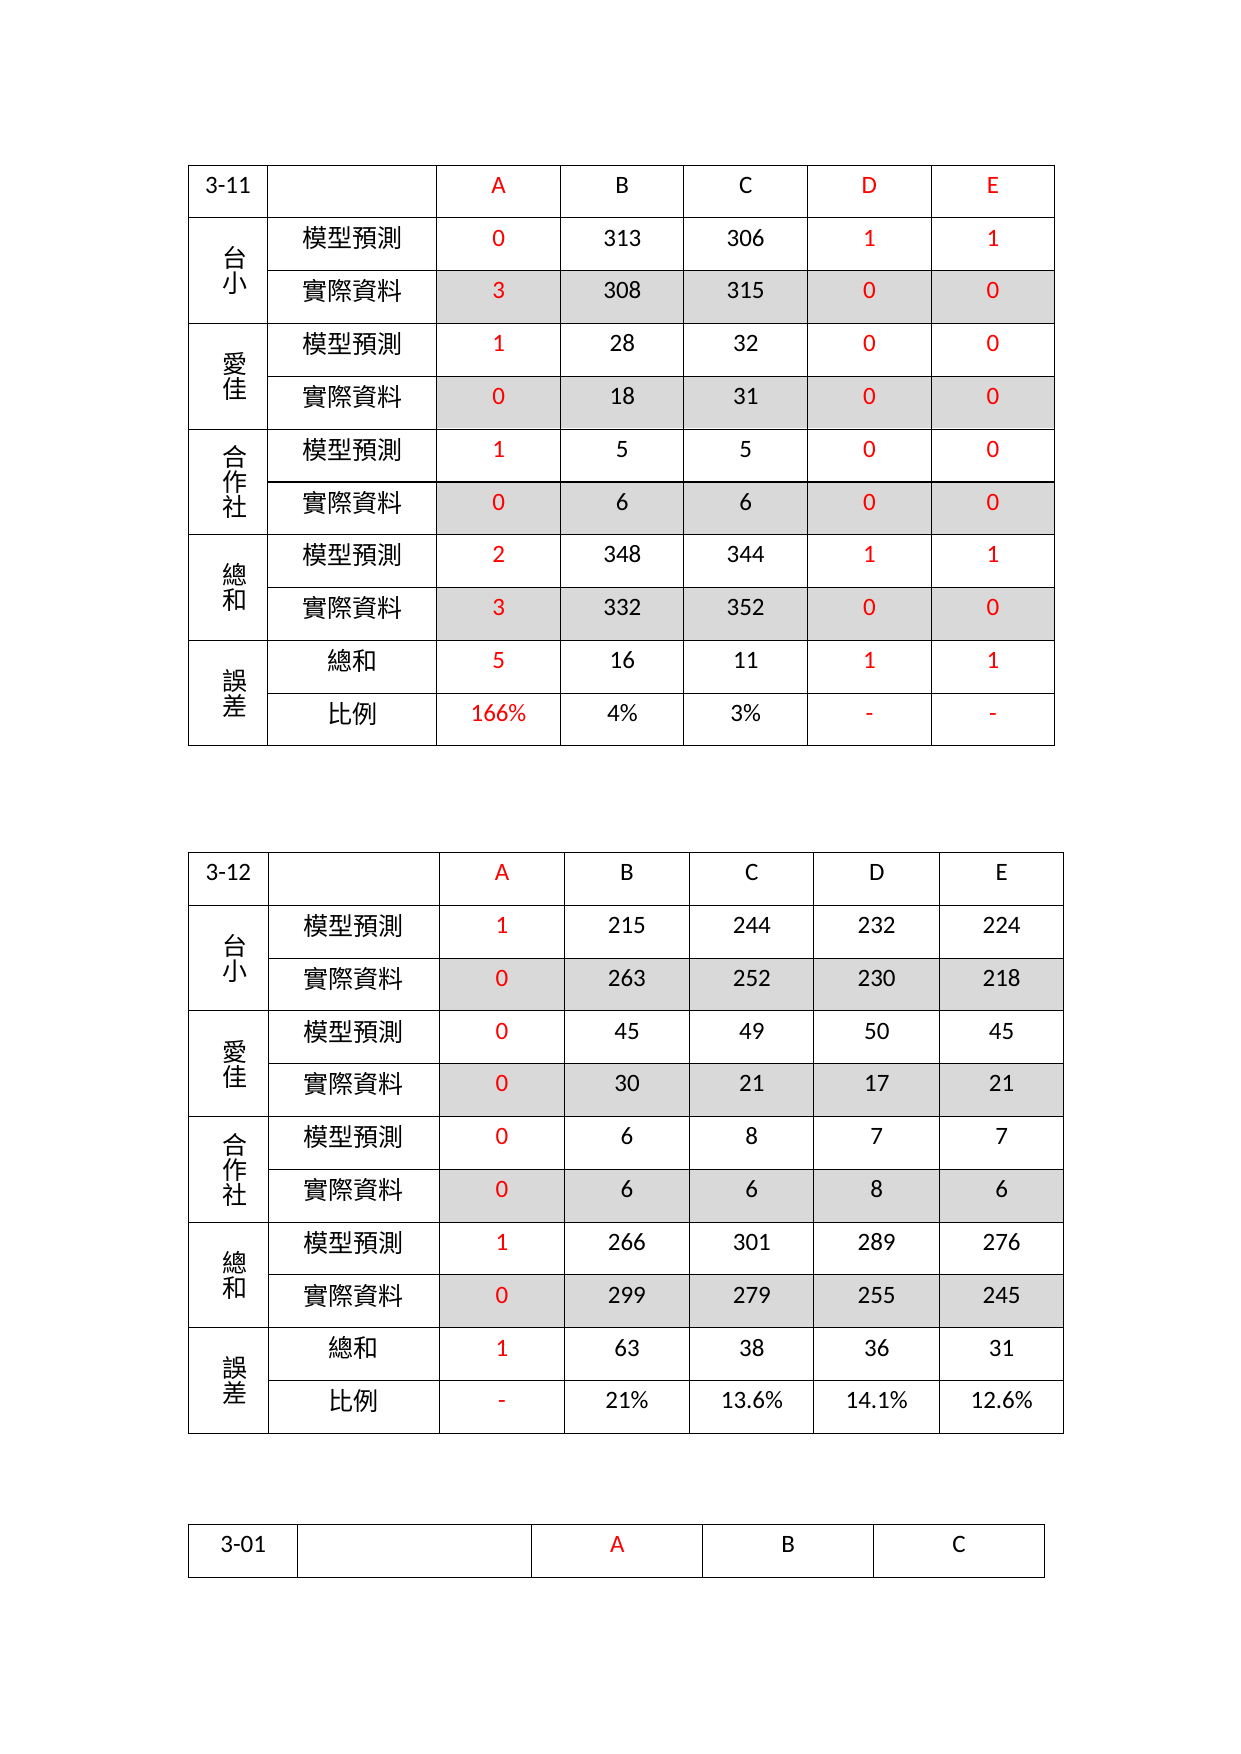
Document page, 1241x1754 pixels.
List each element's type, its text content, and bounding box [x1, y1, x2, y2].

table_cell 愛佳 [189, 324, 267, 428]
table_cell 0 [440, 1275, 564, 1327]
table_cell 18 [561, 377, 683, 428]
table_cell 3 [437, 588, 560, 640]
table_cell 0 [932, 430, 1054, 481]
table_cell - [440, 1381, 564, 1433]
table_header [269, 853, 439, 905]
table_cell 12.6% [940, 1381, 1063, 1433]
table_cell 1 [932, 641, 1054, 693]
table_cell 總和 [269, 1328, 439, 1380]
table_cell 模型預測 [269, 1011, 439, 1063]
table_cell 總和 [189, 535, 267, 640]
table_cell 1 [808, 218, 931, 270]
table_cell 230 [814, 959, 939, 1010]
table_cell 14.1% [814, 1381, 939, 1433]
table_header 3-01 [189, 1525, 297, 1577]
table_cell 1 [440, 1328, 564, 1380]
table_cell 0 [808, 430, 931, 481]
table_header A [440, 853, 564, 905]
table_cell 誤差 [189, 641, 267, 745]
table_cell 0 [932, 483, 1054, 534]
table_cell 224 [940, 906, 1063, 957]
table_cell 台小 [189, 906, 268, 1010]
table_cell 比例 [269, 1381, 439, 1433]
table_cell 32 [684, 324, 807, 376]
table_cell 3% [684, 694, 807, 745]
table_cell 348 [561, 535, 683, 587]
table_cell 模型預測 [268, 535, 436, 587]
table_header B [565, 853, 689, 905]
table_cell 1 [437, 324, 560, 376]
table_cell 實際資料 [268, 271, 436, 323]
table_cell 比例 [268, 694, 436, 745]
table_cell 276 [940, 1223, 1063, 1274]
table_header C [690, 853, 813, 905]
table_cell 166% [437, 694, 560, 745]
table_header B [703, 1525, 873, 1577]
table_cell 模型預測 [269, 1223, 439, 1274]
table_cell 21 [690, 1064, 813, 1116]
table_cell 31 [684, 377, 807, 428]
table_cell 實際資料 [268, 377, 436, 428]
table_cell 模型預測 [269, 906, 439, 957]
table_cell 31 [940, 1328, 1063, 1380]
table_cell 合作社 [189, 430, 267, 534]
table_cell 6 [561, 483, 683, 534]
table_cell 0 [808, 377, 931, 428]
table_cell 28 [561, 324, 683, 376]
table_cell 模型預測 [268, 324, 436, 376]
table_header C [874, 1525, 1044, 1577]
table_cell 6 [690, 1170, 813, 1222]
table_cell 4% [561, 694, 683, 745]
table_cell 0 [932, 324, 1054, 376]
table_cell 6 [684, 483, 807, 534]
table_cell - [808, 694, 931, 745]
table_cell 0 [437, 377, 560, 428]
table_header 3-12 [189, 853, 268, 905]
table_cell 0 [440, 1170, 564, 1222]
table_cell 0 [808, 324, 931, 376]
table_header A [532, 1525, 702, 1577]
table_cell 266 [565, 1223, 689, 1274]
table_cell 6 [940, 1170, 1063, 1222]
table_cell 5 [437, 641, 560, 693]
table_header D [814, 853, 939, 905]
table_cell 218 [940, 959, 1063, 1010]
table_cell 289 [814, 1223, 939, 1274]
table_cell 245 [940, 1275, 1063, 1327]
table_cell 合作社 [189, 1117, 268, 1222]
table_cell 2 [437, 535, 560, 587]
table_cell 實際資料 [268, 588, 436, 640]
table_cell 8 [690, 1117, 813, 1169]
table_cell 實際資料 [269, 1064, 439, 1116]
table_cell 實際資料 [269, 959, 439, 1010]
table_cell 6 [565, 1117, 689, 1169]
table_cell 實際資料 [268, 483, 436, 534]
table_cell 244 [690, 906, 813, 957]
table_cell 1 [932, 218, 1054, 270]
table_cell 313 [561, 218, 683, 270]
table_cell 實際資料 [269, 1170, 439, 1222]
table_cell 1 [808, 535, 931, 587]
table_cell 0 [808, 271, 931, 323]
table_header E [932, 166, 1054, 217]
table_cell 0 [808, 588, 931, 640]
table_cell 279 [690, 1275, 813, 1327]
table_cell 11 [684, 641, 807, 693]
table_cell 252 [690, 959, 813, 1010]
table_cell 17 [814, 1064, 939, 1116]
table_cell 21% [565, 1381, 689, 1433]
table_cell 3 [437, 271, 560, 323]
table_cell 0 [808, 483, 931, 534]
table_cell 0 [437, 483, 560, 534]
table_cell 1 [440, 906, 564, 957]
table_cell 16 [561, 641, 683, 693]
table_cell 306 [684, 218, 807, 270]
table_cell 5 [684, 430, 807, 481]
table_cell 352 [684, 588, 807, 640]
table_cell 0 [437, 218, 560, 270]
table_cell 344 [684, 535, 807, 587]
table_cell 299 [565, 1275, 689, 1327]
table_cell 50 [814, 1011, 939, 1063]
table_cell 誤差 [189, 1328, 268, 1433]
table_cell 38 [690, 1328, 813, 1380]
table_header D [808, 166, 931, 217]
table_header [268, 166, 436, 217]
table_cell 63 [565, 1328, 689, 1380]
table_cell 1 [932, 535, 1054, 587]
table_cell 0 [440, 1064, 564, 1116]
table_cell 總和 [268, 641, 436, 693]
table_cell 255 [814, 1275, 939, 1327]
table_header [298, 1525, 531, 1577]
table_cell 263 [565, 959, 689, 1010]
table_cell 愛佳 [189, 1011, 268, 1116]
table_cell 45 [565, 1011, 689, 1063]
table_cell 13.6% [690, 1381, 813, 1433]
table_cell 0 [932, 588, 1054, 640]
table_cell 0 [440, 1011, 564, 1063]
table_cell 模型預測 [268, 430, 436, 481]
table_cell 1 [437, 430, 560, 481]
table_cell 21 [940, 1064, 1063, 1116]
table_header A [437, 166, 560, 217]
table_header E [940, 853, 1063, 905]
table_cell 0 [440, 1117, 564, 1169]
table_cell 6 [565, 1170, 689, 1222]
table_cell 8 [814, 1170, 939, 1222]
table_cell 5 [561, 430, 683, 481]
table_cell 7 [940, 1117, 1063, 1169]
table_cell 0 [932, 377, 1054, 428]
table_cell 0 [440, 959, 564, 1010]
table_cell 0 [932, 271, 1054, 323]
table_cell 45 [940, 1011, 1063, 1063]
table_cell 總和 [189, 1223, 268, 1327]
table_cell 模型預測 [269, 1117, 439, 1169]
table_cell - [932, 694, 1054, 745]
table_cell 7 [814, 1117, 939, 1169]
table_cell 215 [565, 906, 689, 957]
table_cell 308 [561, 271, 683, 323]
table_cell 315 [684, 271, 807, 323]
table_cell 30 [565, 1064, 689, 1116]
table_header 3-11 [189, 166, 267, 217]
table_header B [561, 166, 683, 217]
table_cell 1 [808, 641, 931, 693]
table_cell 332 [561, 588, 683, 640]
table_cell 36 [814, 1328, 939, 1380]
table_cell 台小 [189, 218, 267, 323]
table_cell 模型預測 [268, 218, 436, 270]
table_cell 49 [690, 1011, 813, 1063]
table_cell 實際資料 [269, 1275, 439, 1327]
table_cell 1 [440, 1223, 564, 1274]
table_header C [684, 166, 807, 217]
table_cell 232 [814, 906, 939, 957]
table_cell 301 [690, 1223, 813, 1274]
